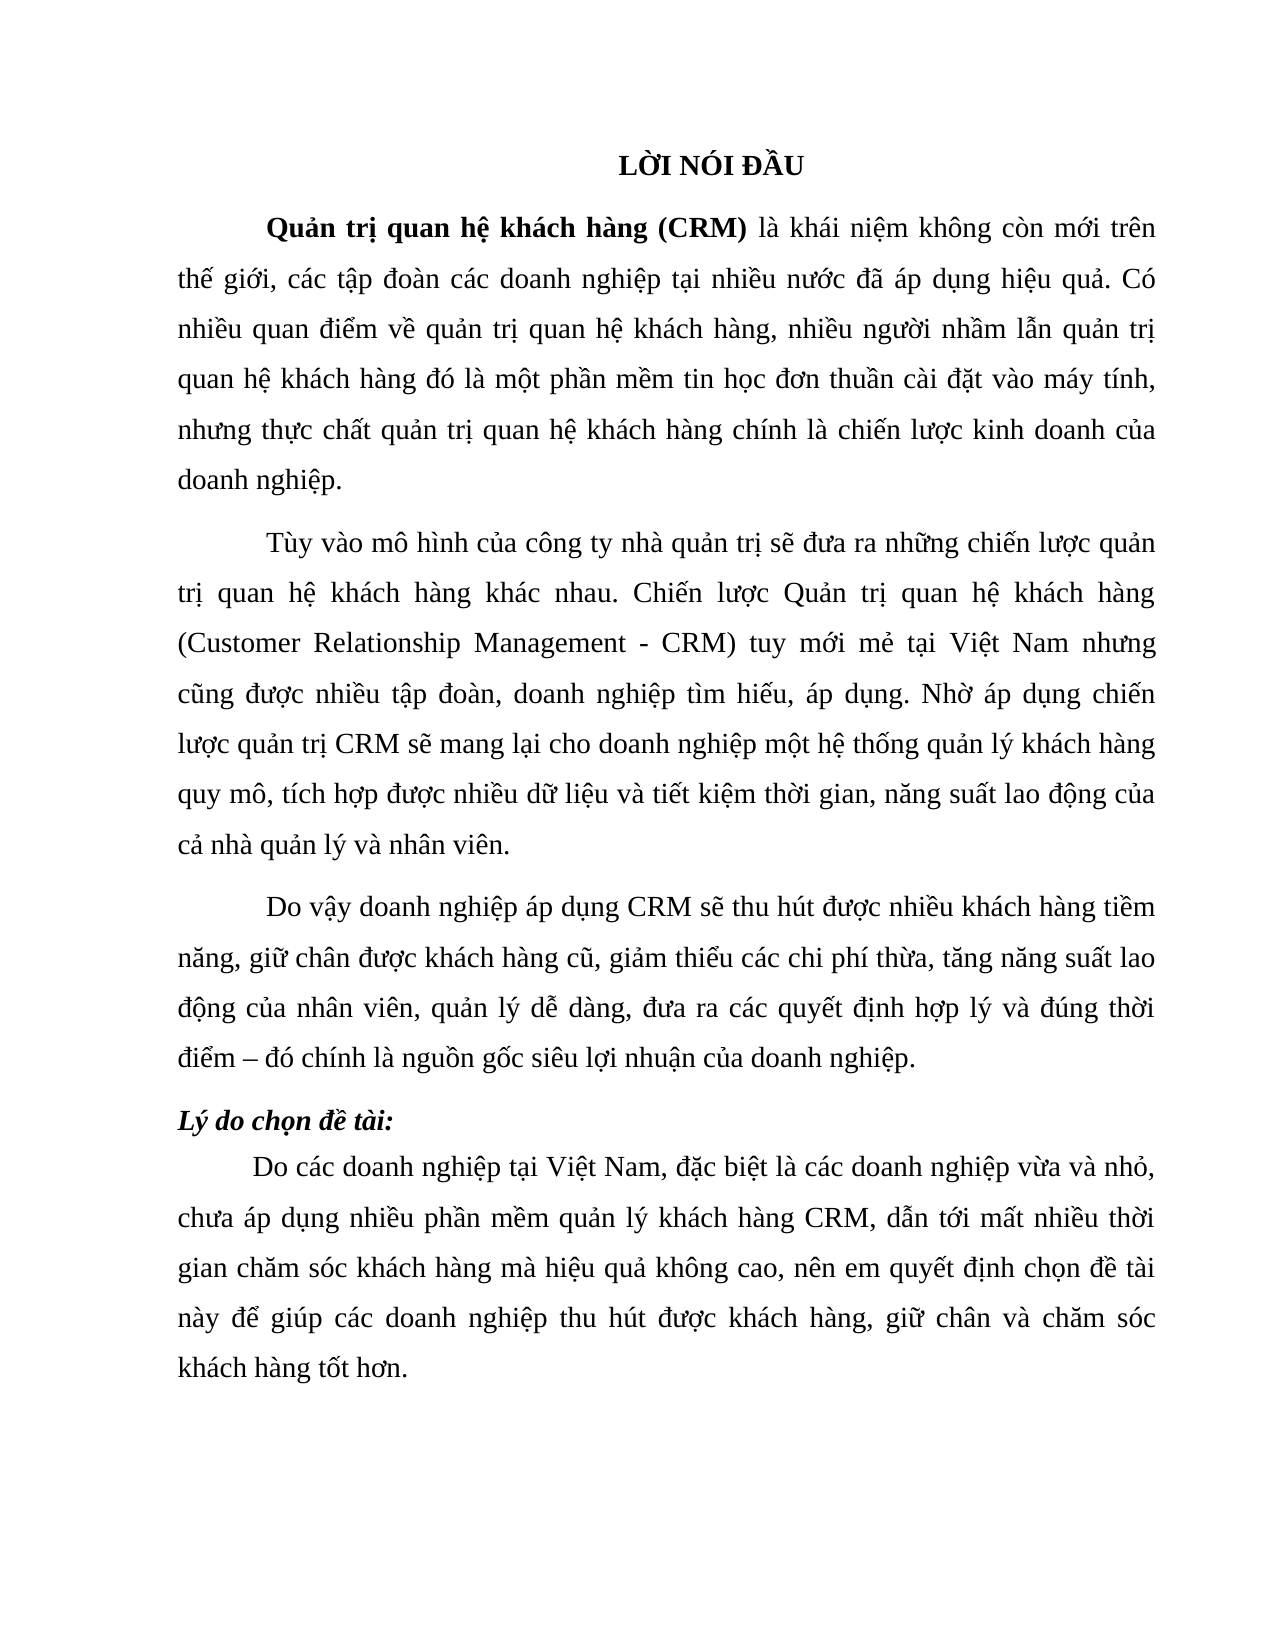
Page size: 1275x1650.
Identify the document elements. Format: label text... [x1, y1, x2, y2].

text Quản trị quan hệ khách hàng (CRM) là khái niệm không còn mới trên thế giới, các tập đoàn các doanh nghiệp tại nhiều nước đã áp dụng hiệu quả. Có nhiều quan điểm về quản trị quan hệ khách hàng, nhiều người nhầm lẫn quản trị quan hệ khách hàng đó là một phần mềm tin học đơn thuần cài đặt vào máy tính, nhưng thực chất quản trị quan hệ khách hàng chính là chiến lược kinh doanh của doanh nghiệp. [177, 211, 1157, 496]
text Tùy vào mô hình của công ty nhà quản trị sẽ đưa ra những chiến lược quản trị quan hệ khách hàng khác nhau. Chiến lược Quản trị quan hệ khách hàng (Customer Relationship Management - CRM) tuy mới mẻ tại Việt Nam nhưng cũng được nhiều tập đoàn, doanh nghiệp tìm hiếu, áp dụng. Nhờ áp dụng chiến lược quản trị CRM sẽ mang lại cho doanh nghiệp một hệ thống quản lý khách hàng quy mô, tích hợp được nhiều dữ liệu và tiết kiệm thời gian, năng suất lao động của cả nhà quản lý và nhân viên. [177, 525, 1157, 860]
text Do vậy doanh nghiệp áp dụng CRM sẽ thu hút được nhiều khách hàng tiềm năng, giữ chân được khách hàng cũ, giảm thiểu các chi phí thừa, tăng năng suất lao động của nhân viên, quản lý dễ dàng, đưa ra các quyết định hợp lý và đúng thời điểm – đó chính là nguồn gốc siêu lợi nhuận của doanh nghiệp. [177, 889, 1157, 1074]
text Do các doanh nghiệp tại Việt Nam, đặc biệt là các doanh nghiệp vừa và nhỏ, chưa áp dụng nhiều phần mềm quản lý khách hàng CRM, dẫn tới mất nhiều thời gian chăm sóc khách hàng mà hiệu quả không cao, nên em quyết định chọn đề tài này để giúp các doanh nghiệp thu hút được khách hàng, giữ chân và chăm sóc khách hàng tốt hơn. [177, 1149, 1157, 1384]
text Lý do chọn đề tài: [177, 1103, 1157, 1137]
text LỜI NÓI ĐẦU [177, 148, 1157, 181]
